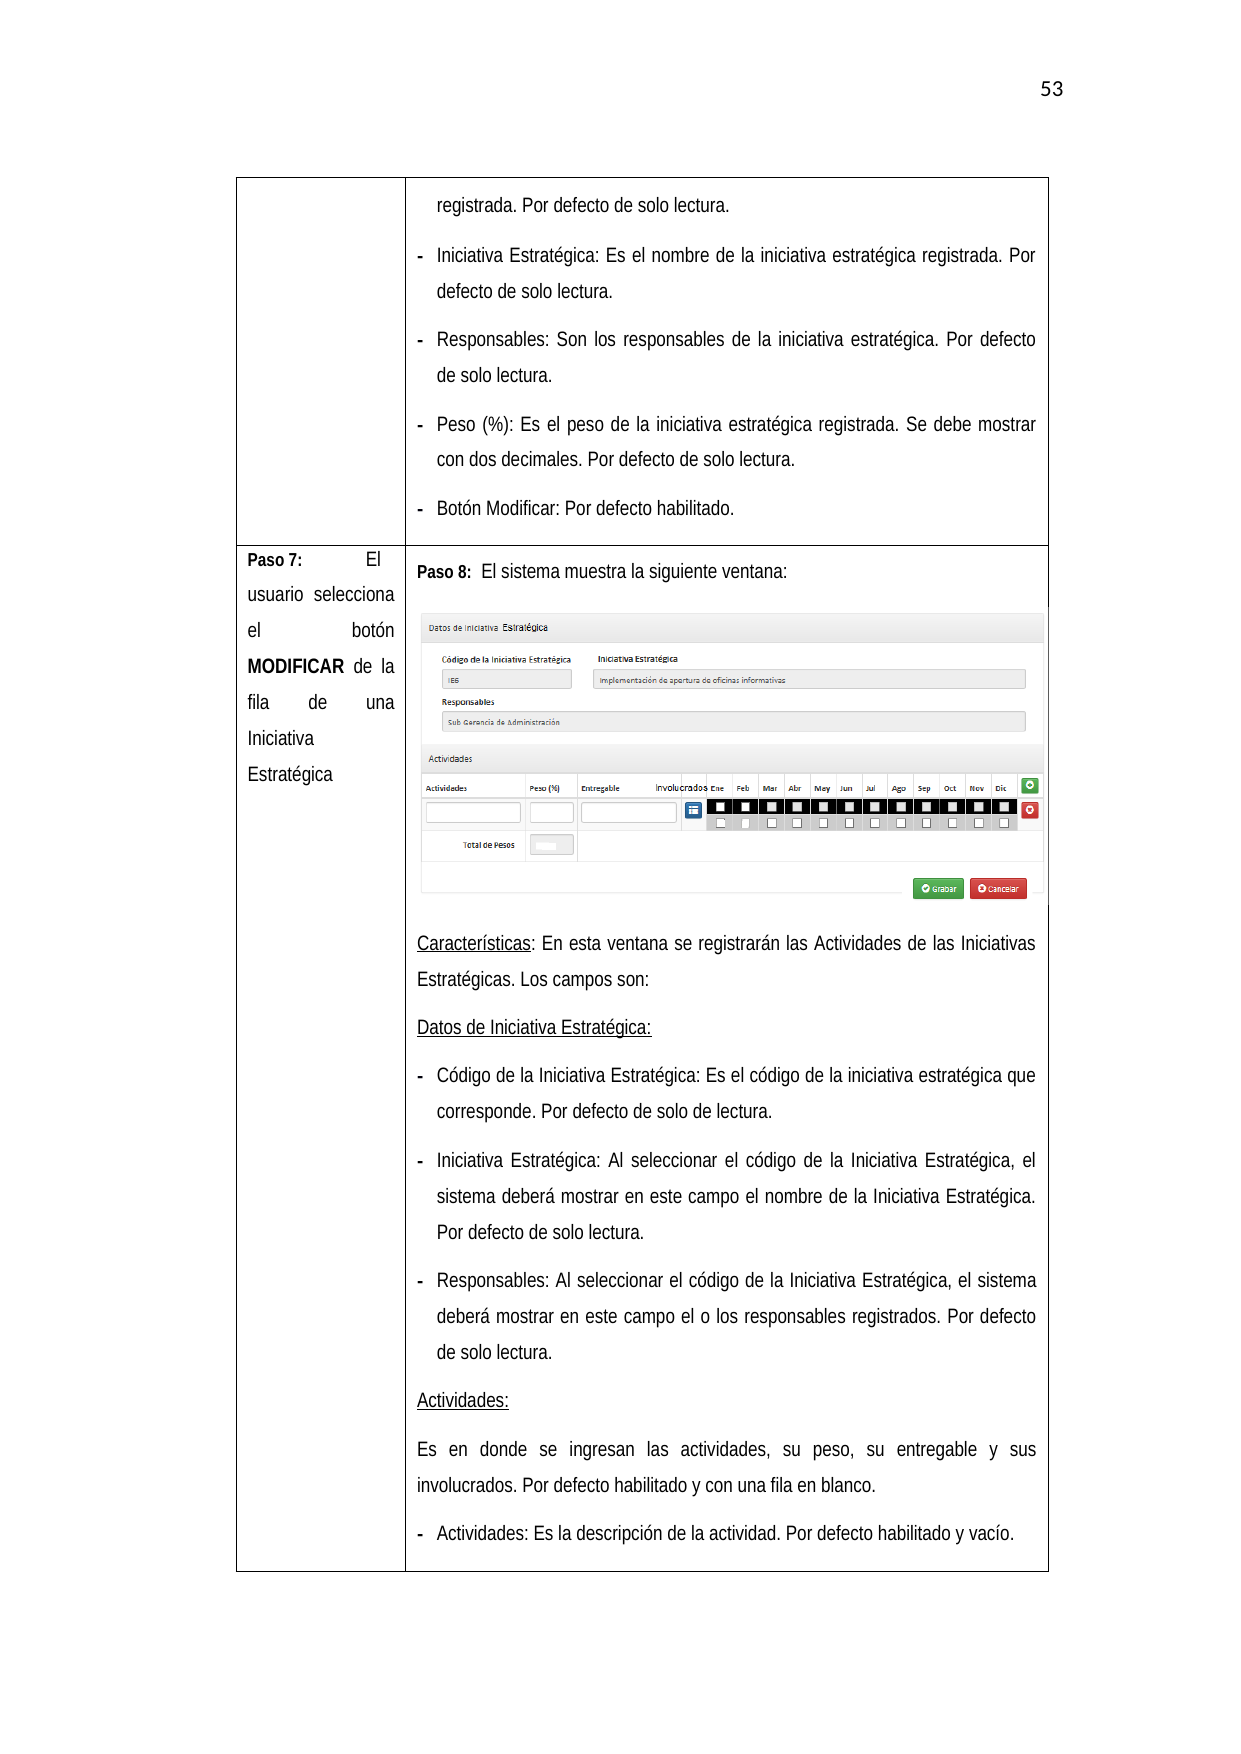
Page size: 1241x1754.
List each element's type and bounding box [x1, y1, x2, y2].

picture [416, 607, 1049, 905]
table_cell [406, 178, 1048, 545]
table_cell [406, 546, 1048, 1571]
table_cell [237, 178, 405, 545]
table_cell [237, 546, 405, 1571]
